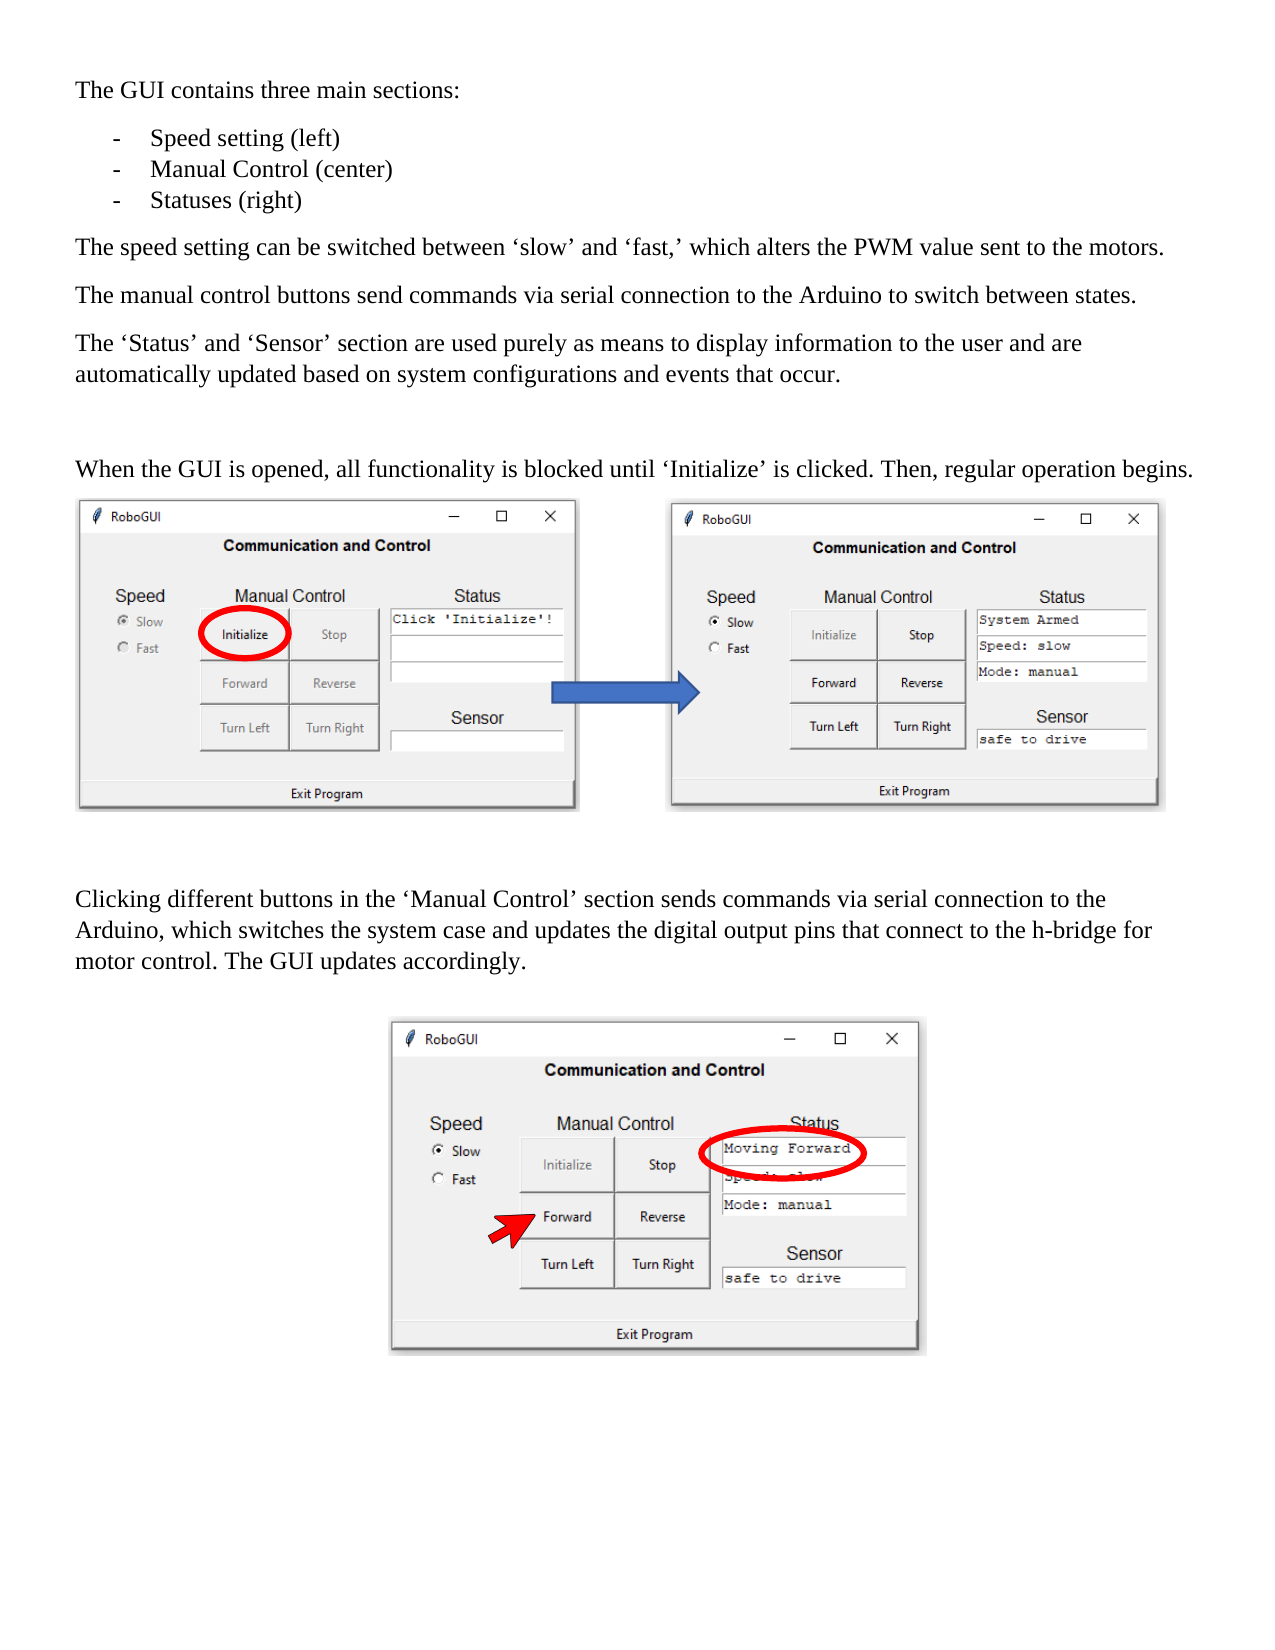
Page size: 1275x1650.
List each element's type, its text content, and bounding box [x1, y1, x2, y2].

text The speed setting can be switched between ‘slow’ and ‘fast,’ which alters the PWM value sent to the motors. [75, 232, 1200, 261]
list Statuses (right) [112, 185, 1200, 213]
list Manual Control (center) [112, 154, 1200, 182]
picture [665, 498, 1166, 812]
text The ‘Status’ and ‘Sensor’ section are used purely as means to display information to the user and are automatically updated based on system configurations and events that occur. [75, 328, 1200, 388]
text The GUI contains three main sections: [75, 75, 1200, 104]
picture [75, 498, 580, 812]
text The manual control buttons send commands via serial connection to the Arduino to switch between states. [75, 280, 1200, 309]
text Clicking different buttons in the ‘Manual Control’ section sends commands via serial connection to the Arduino, which switches the system case and updates the digital output pins that connect to the h-bridge for motor control. The GUI updates accordingly. [75, 884, 1200, 974]
list Speed setting (left) [112, 123, 1200, 151]
text When the GUI is opened, all functionality is blocked until ‘Initialize’ is clicked. Then, regular operation begins. [75, 454, 1200, 483]
picture [388, 1016, 927, 1356]
